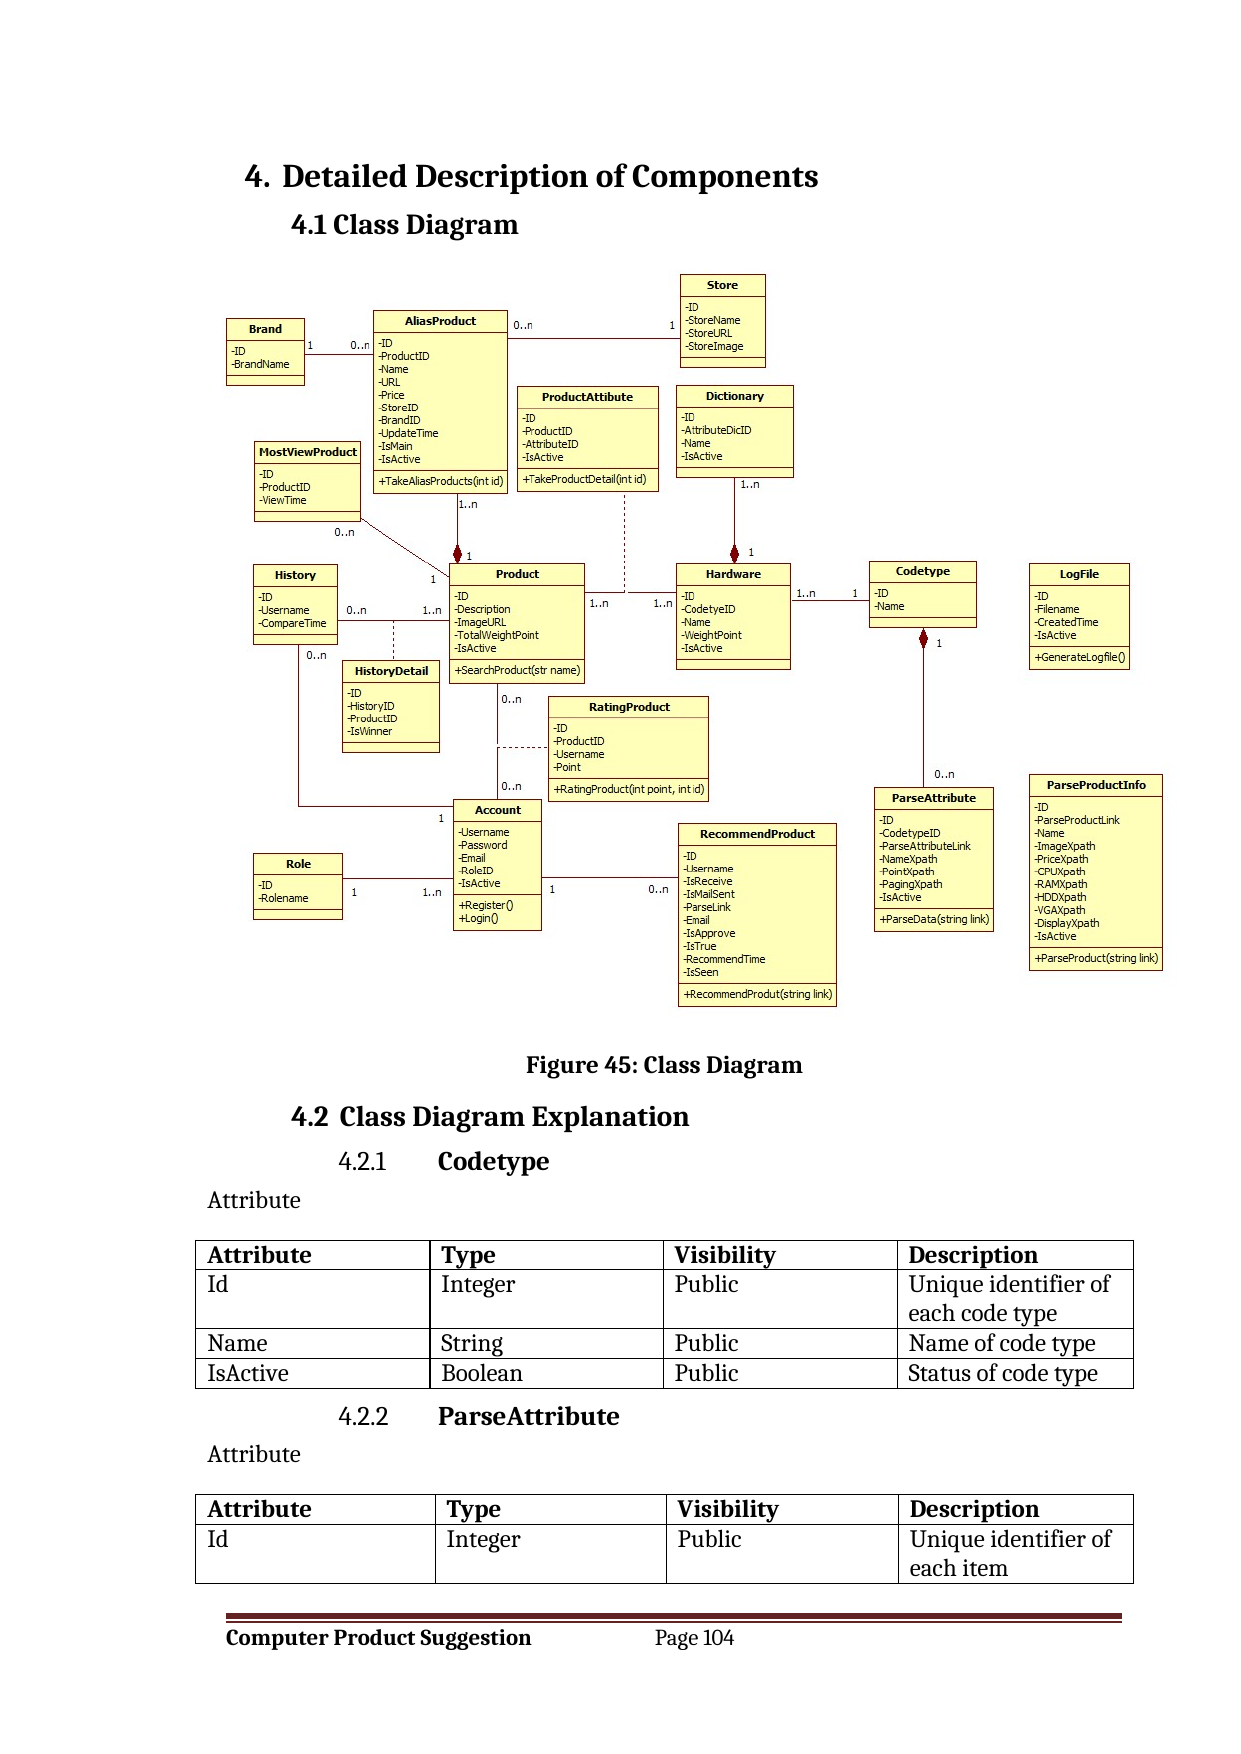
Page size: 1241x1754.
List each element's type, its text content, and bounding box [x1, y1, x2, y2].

table_cell Integer [431, 1270, 663, 1328]
table_cell Unique identifier of each item [899, 1525, 1133, 1583]
subtitle ParseAttribute [338, 1401, 1122, 1432]
table_header Description [899, 1495, 1133, 1524]
table_cell Name of code type [898, 1329, 1133, 1358]
table_header Type [436, 1495, 666, 1524]
subtitle Class Diagram Explanation [291, 1100, 1122, 1134]
table_header Type [431, 1241, 663, 1269]
table_cell Public [664, 1270, 897, 1328]
table_header Visibility [664, 1241, 897, 1269]
table_cell Public [664, 1329, 897, 1358]
table_header Description [898, 1241, 1133, 1269]
subtitle Class Diagram [291, 208, 1122, 242]
table_header Visibility [667, 1495, 898, 1524]
table_cell Boolean [431, 1359, 663, 1387]
table_cell Id [196, 1270, 429, 1328]
table_cell Public [664, 1359, 897, 1387]
table_cell Status of code type [898, 1359, 1133, 1387]
table_cell Id [196, 1525, 435, 1583]
table_cell Public [667, 1525, 898, 1583]
table_cell String [431, 1329, 663, 1358]
table_cell Integer [436, 1525, 666, 1583]
subtitle Codetype [338, 1146, 1122, 1177]
table_header Attribute [196, 1241, 429, 1269]
text Attribute [207, 1440, 1122, 1469]
text Figure 45: Class Diagram [207, 1051, 1122, 1079]
text Attribute [207, 1186, 1122, 1214]
picture [207, 254, 1182, 1026]
table_cell Unique identifier of each code type [898, 1270, 1133, 1328]
table_header Attribute [196, 1495, 435, 1524]
table_cell Name [196, 1329, 429, 1358]
subtitle Detailed Description of Components [244, 157, 1122, 196]
table_cell IsActive [196, 1359, 429, 1387]
